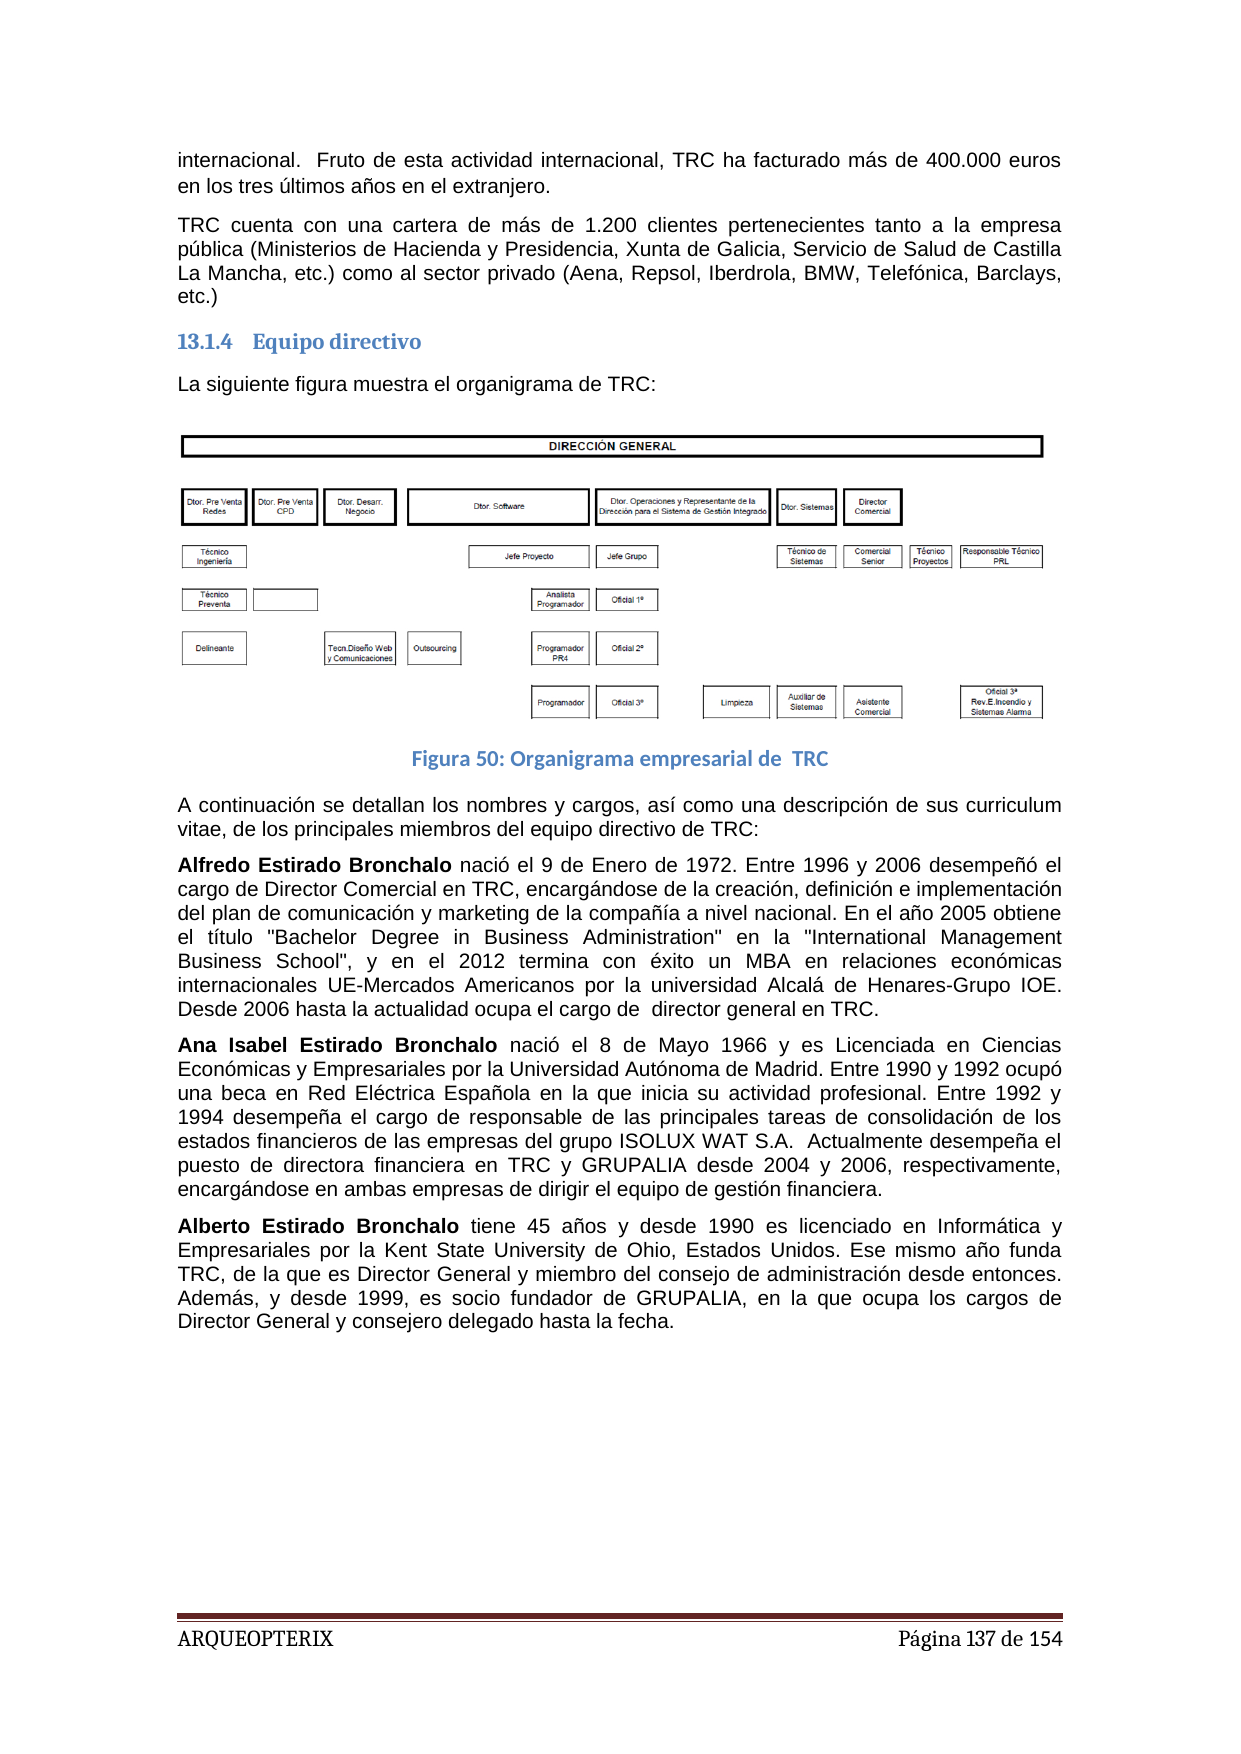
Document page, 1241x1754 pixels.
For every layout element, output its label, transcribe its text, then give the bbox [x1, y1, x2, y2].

subtitle Equipo directivo [177, 329, 1063, 356]
text La siguiente figura muestra el organigrama de TRC: [177, 372, 1063, 396]
text TRC cuenta con una cartera de más de 1.200 clientes pertenecientes tanto a la empresa pública (Ministerios de Hacienda y Presidencia, Xunta de Galicia, Servicio de Salud de Castilla La Mancha, etc.) como al sector privado (Aena, Repsol, Iberdrola, BMW, Telefónica, Barclays, etc.) [177, 212, 1063, 308]
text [177, 148, 1063, 200]
text Ana Isabel Estirado Bronchalo nació el 8 de Mayo 1966 y es Licenciada en Ciencias Económicas y Empresariales por la Universidad Autónoma de Madrid. Entre 1990 y 1992 ocupó una beca en Red Eléctrica Española en la que inicia su actividad profesional. Entre 1992 y 1994 desempeña el cargo de responsable de las principales tareas de consolidación de los estados financieros de las empresas del grupo ISOLUX WAT S.A. Actualmente desempeña el puesto de directora financiera en TRC y GRUPALIA desde 2004 y 2006, respectivamente, encargándose en ambas empresas de dirigir el equipo de gestión financiera. [177, 1033, 1063, 1201]
text Alfredo Estirado Bronchalo nació el 9 de Enero de 1972. Entre 1996 y 2006 desempeñó el cargo de Director Comercial en TRC, encargándose de la creación, definición e implementación del plan de comunicación y marketing de la compañía a nivel nacional. En el año 2005 obtiene el título "Bachelor Degree in Business Administration" en la "International Management Business School", y en el 2012 termina con éxito un MBA en relaciones económicas internacionales UE-Mercados Americanos por la universidad Alcalá de Henares-Grupo IOE. Desde 2006 hasta la actualidad ocupa el cargo de director general en TRC. [177, 853, 1063, 1021]
text Alberto Estirado Bronchalo tiene 45 años y desde 1990 es licenciado en Informática y Empresariales por la Kent State University de Ohio, Estados Unidos. Ese mismo año funda TRC, de la que es Director General y miembro del consejo de administración desde entonces. Además, y desde 1999, es socio fundador de GRUPALIA, en la que ocupa los cargos de Director General y consejero delegado hasta la fecha. [177, 1213, 1063, 1333]
picture [177, 432, 1046, 723]
text Figura 50: Organigrama empresarial de TRC [177, 744, 1063, 772]
text A continuación se detallan los nombres y cargos, así como una descripción de sus curriculum vitae, de los principales miembros del equipo directivo de TRC: [177, 793, 1063, 841]
